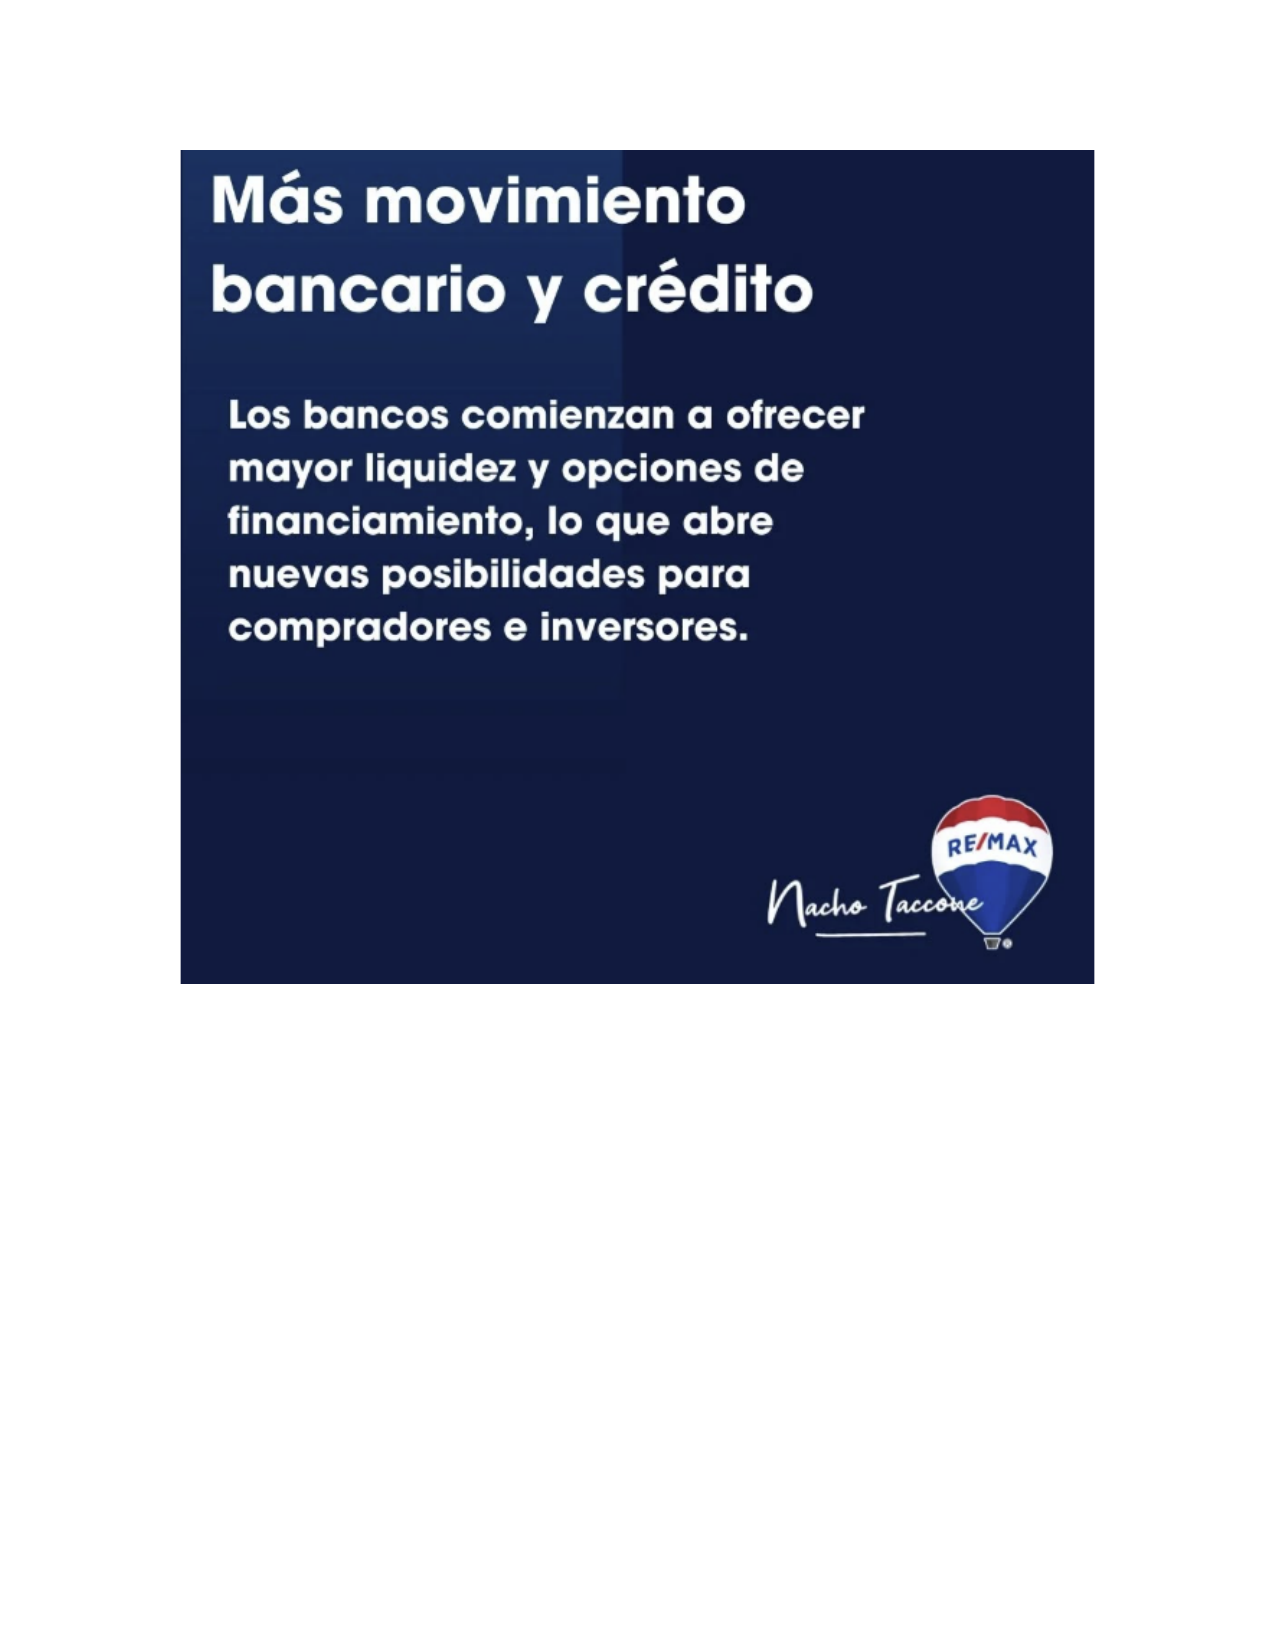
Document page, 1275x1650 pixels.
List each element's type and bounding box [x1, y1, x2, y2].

picture [180, 150, 1095, 984]
